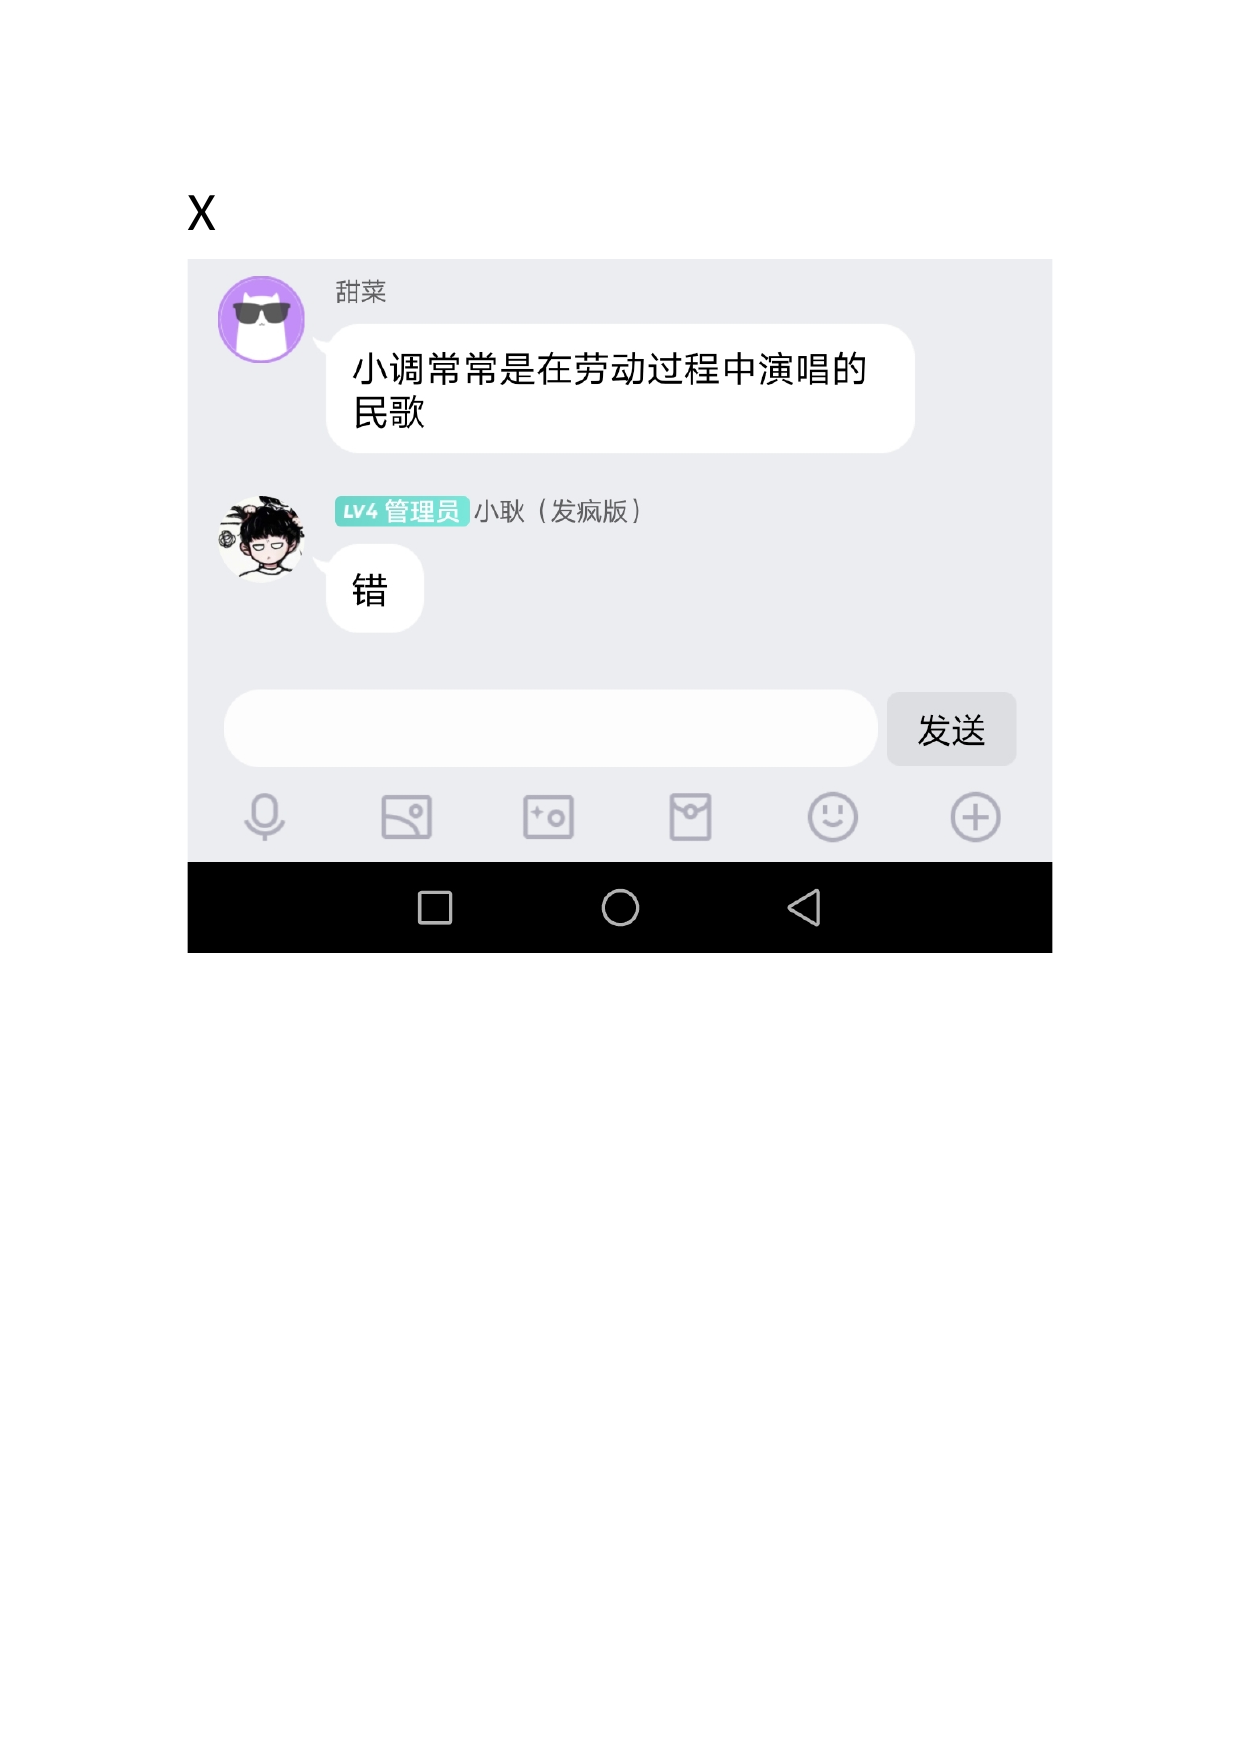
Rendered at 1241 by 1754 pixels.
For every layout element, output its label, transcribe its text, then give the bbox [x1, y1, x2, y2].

picture [187, 259, 1053, 953]
list X [187, 162, 1053, 259]
